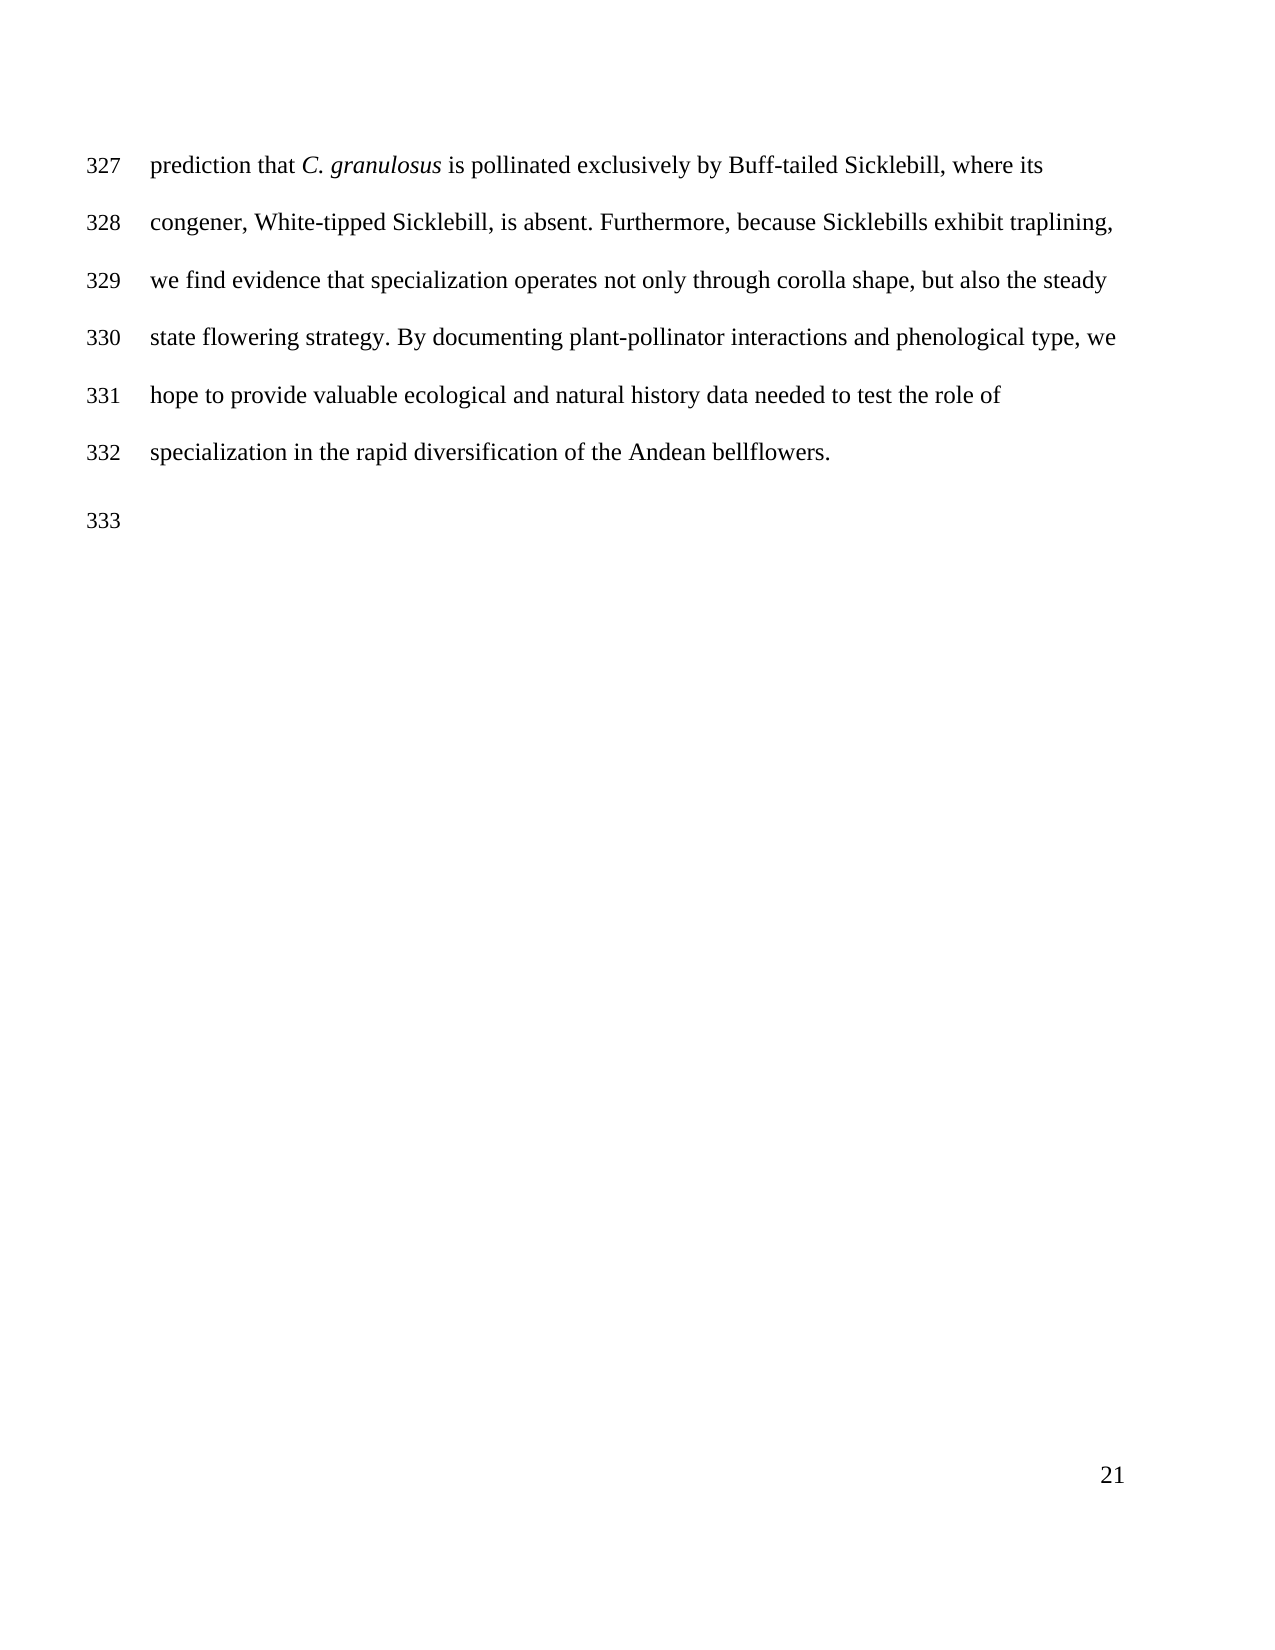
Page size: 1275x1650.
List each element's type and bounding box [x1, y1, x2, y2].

text [150, 150, 1125, 466]
